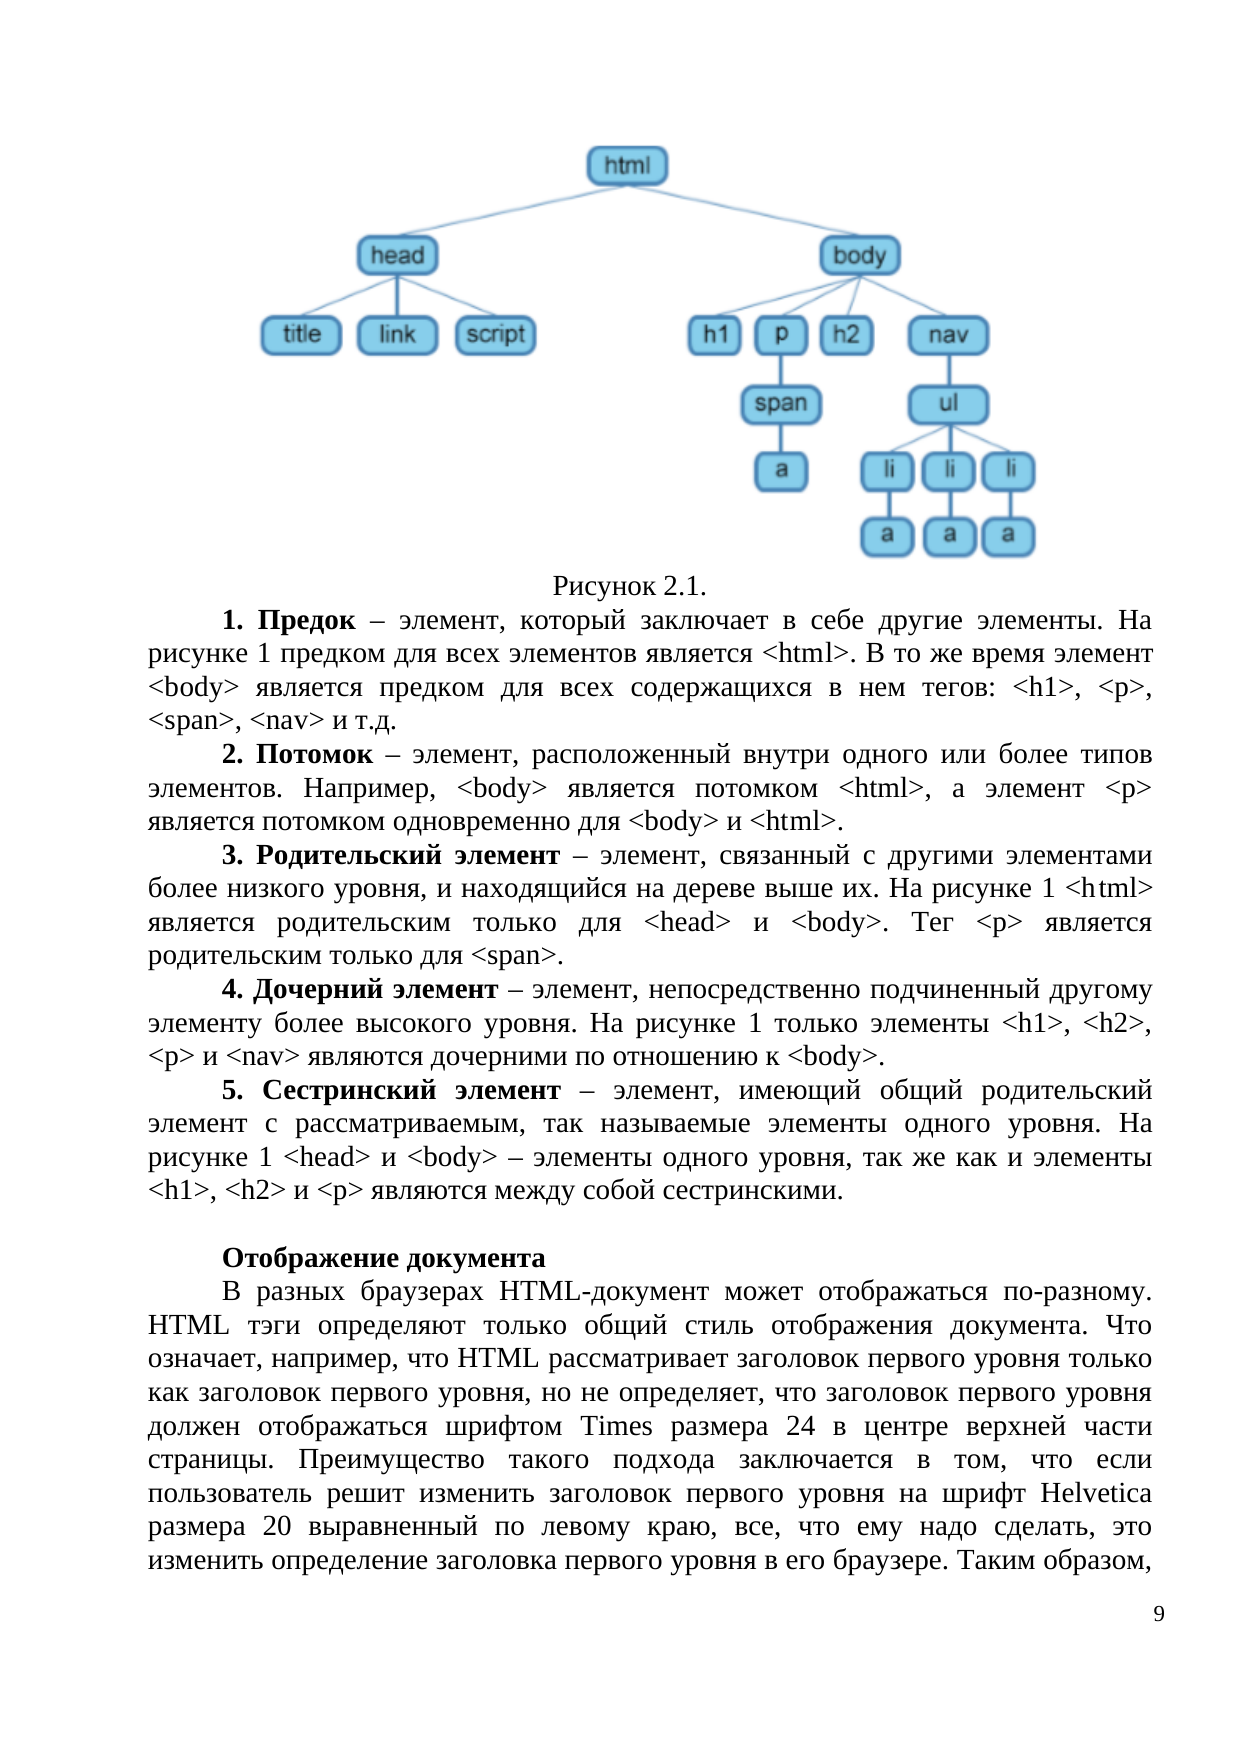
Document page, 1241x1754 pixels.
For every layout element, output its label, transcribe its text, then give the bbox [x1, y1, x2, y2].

text Отображение документа [148, 1240, 1153, 1273]
picture [221, 118, 1069, 569]
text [148, 1273, 1153, 1575]
text 5. Сестринский элемент – элемент, имеющий общий родительский элемент с рассматриваемым, так называемые элементы одного уровня. На рисунке 1 <head> и <body> – элементы одного уровня, так же как и элементы <h1>, <h2> и <p> являются между собой сестринскими. [148, 1072, 1153, 1206]
text Рисунок 2.1. [448, 568, 1153, 602]
text 2. Потомок – элемент, расположенный внутри одного или более типов элементов. Например, <body> является потомком <html>, а элемент <p> является потомком одновременно для <body> и <ht.ml>. [148, 736, 1153, 837]
text 4. Дочерний элемент – элемент, непосредственно подчиненный другому элементу более высокого уровня. На рисунке 1 только элементы <h1>, <h2>, <p> и <nav> являются дочерними по отношению к <body>. [148, 971, 1153, 1072]
text 1. Предок – элемент, который заключает в себе другие элементы. На рисунке 1 предком для всех элементов является <htm.l>. В то же время элемент <b.ody> является предком для всех содержащихся в нем тегов: <h1>, <p>, <s.pan>, <na.v> и т.д. [148, 602, 1153, 736]
text 3. Родительский элемент – элемент, связанный с другими элементами более низкого уровня, и находящийся на дереве выше их. На рисунке 1 <h.tml> является родительским только для <head> и <body>. Тег <p> является родительским только для <span>. [148, 837, 1153, 971]
